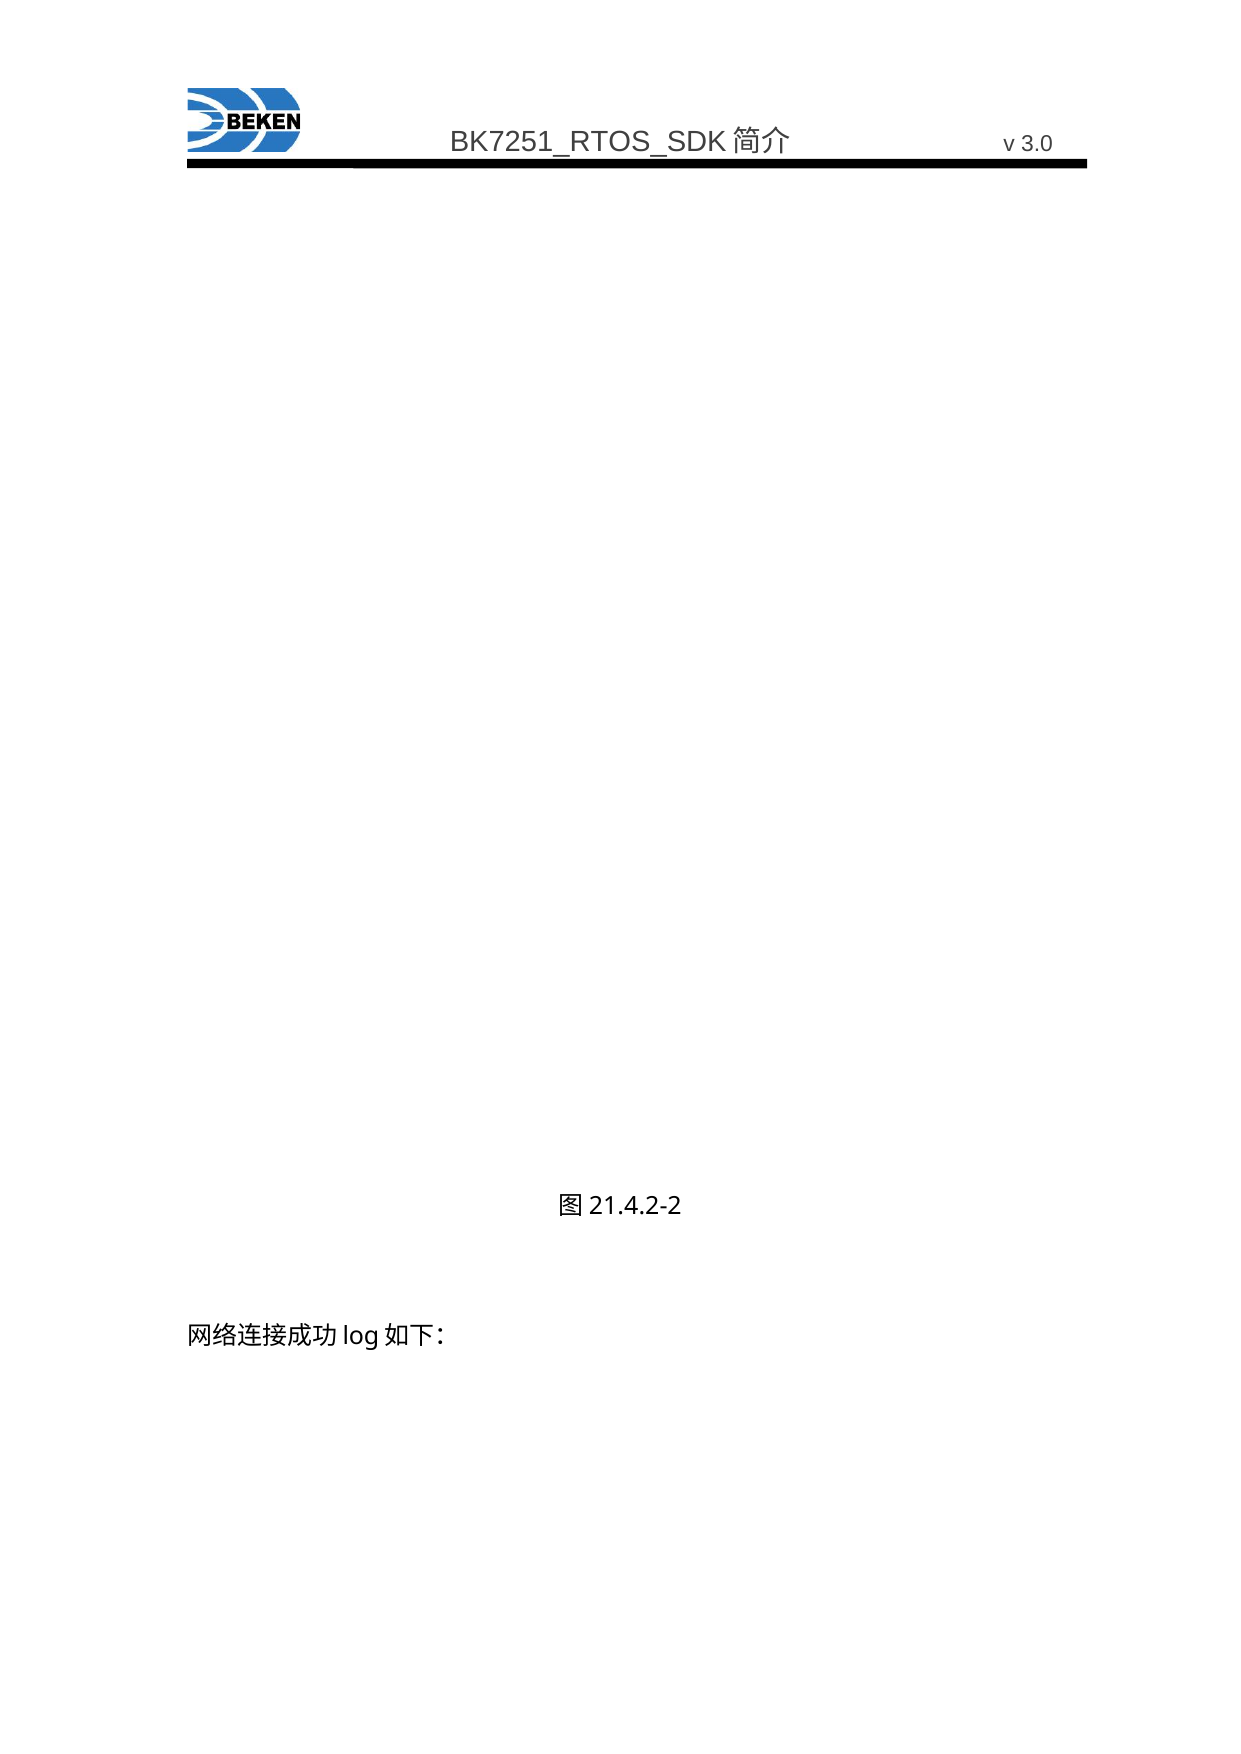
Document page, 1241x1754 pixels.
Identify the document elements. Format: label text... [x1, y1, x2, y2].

text 图21.4.2-2 [187, 1171, 1053, 1236]
text 网络连接成功log如下： [187, 1301, 1053, 1366]
picture [187, 88, 300, 152]
